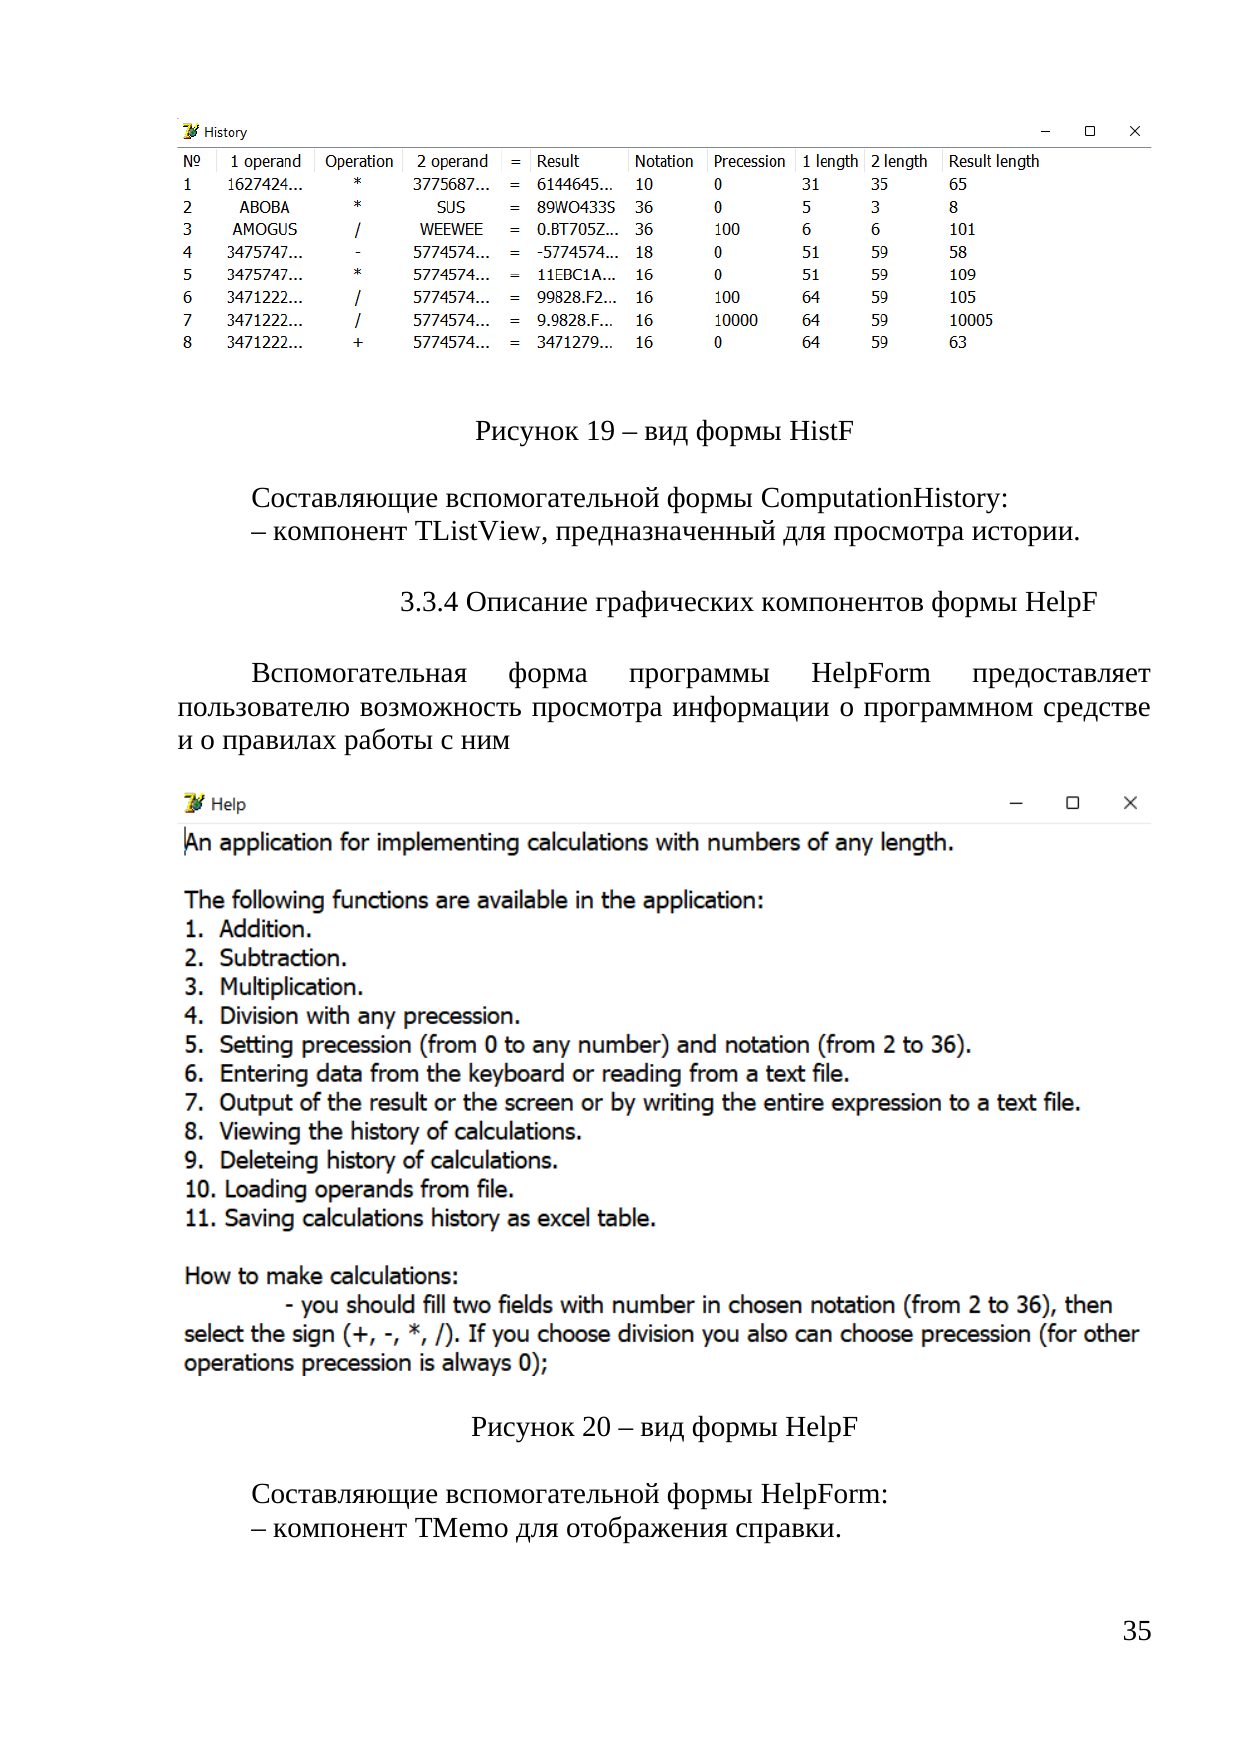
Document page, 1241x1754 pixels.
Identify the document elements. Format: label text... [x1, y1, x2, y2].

text Вспомогательная форма программы HelpForm предоставляет пользователю возможность просмотра информации о программном средстве и о правилах работы с ним [177, 655, 1152, 756]
text компонент TListView, предназначенный для просмотра истории. [177, 513, 1152, 547]
subtitle Описание графических компонентов формы HelpF [326, 584, 1152, 618]
text Рисунок 19 – вид формы HistF [177, 413, 1152, 446]
text Рисунок 20 – вид формы HelpF [177, 1409, 1152, 1443]
text компонент TMemo для отображения справки. [177, 1510, 1152, 1543]
text Составляющие вспомогательной формы ComputationHistory: [177, 480, 1152, 513]
text Составляющие вспомогательной формы HelpForm: [177, 1476, 1152, 1510]
picture [177, 118, 1152, 379]
picture [177, 789, 1152, 1376]
